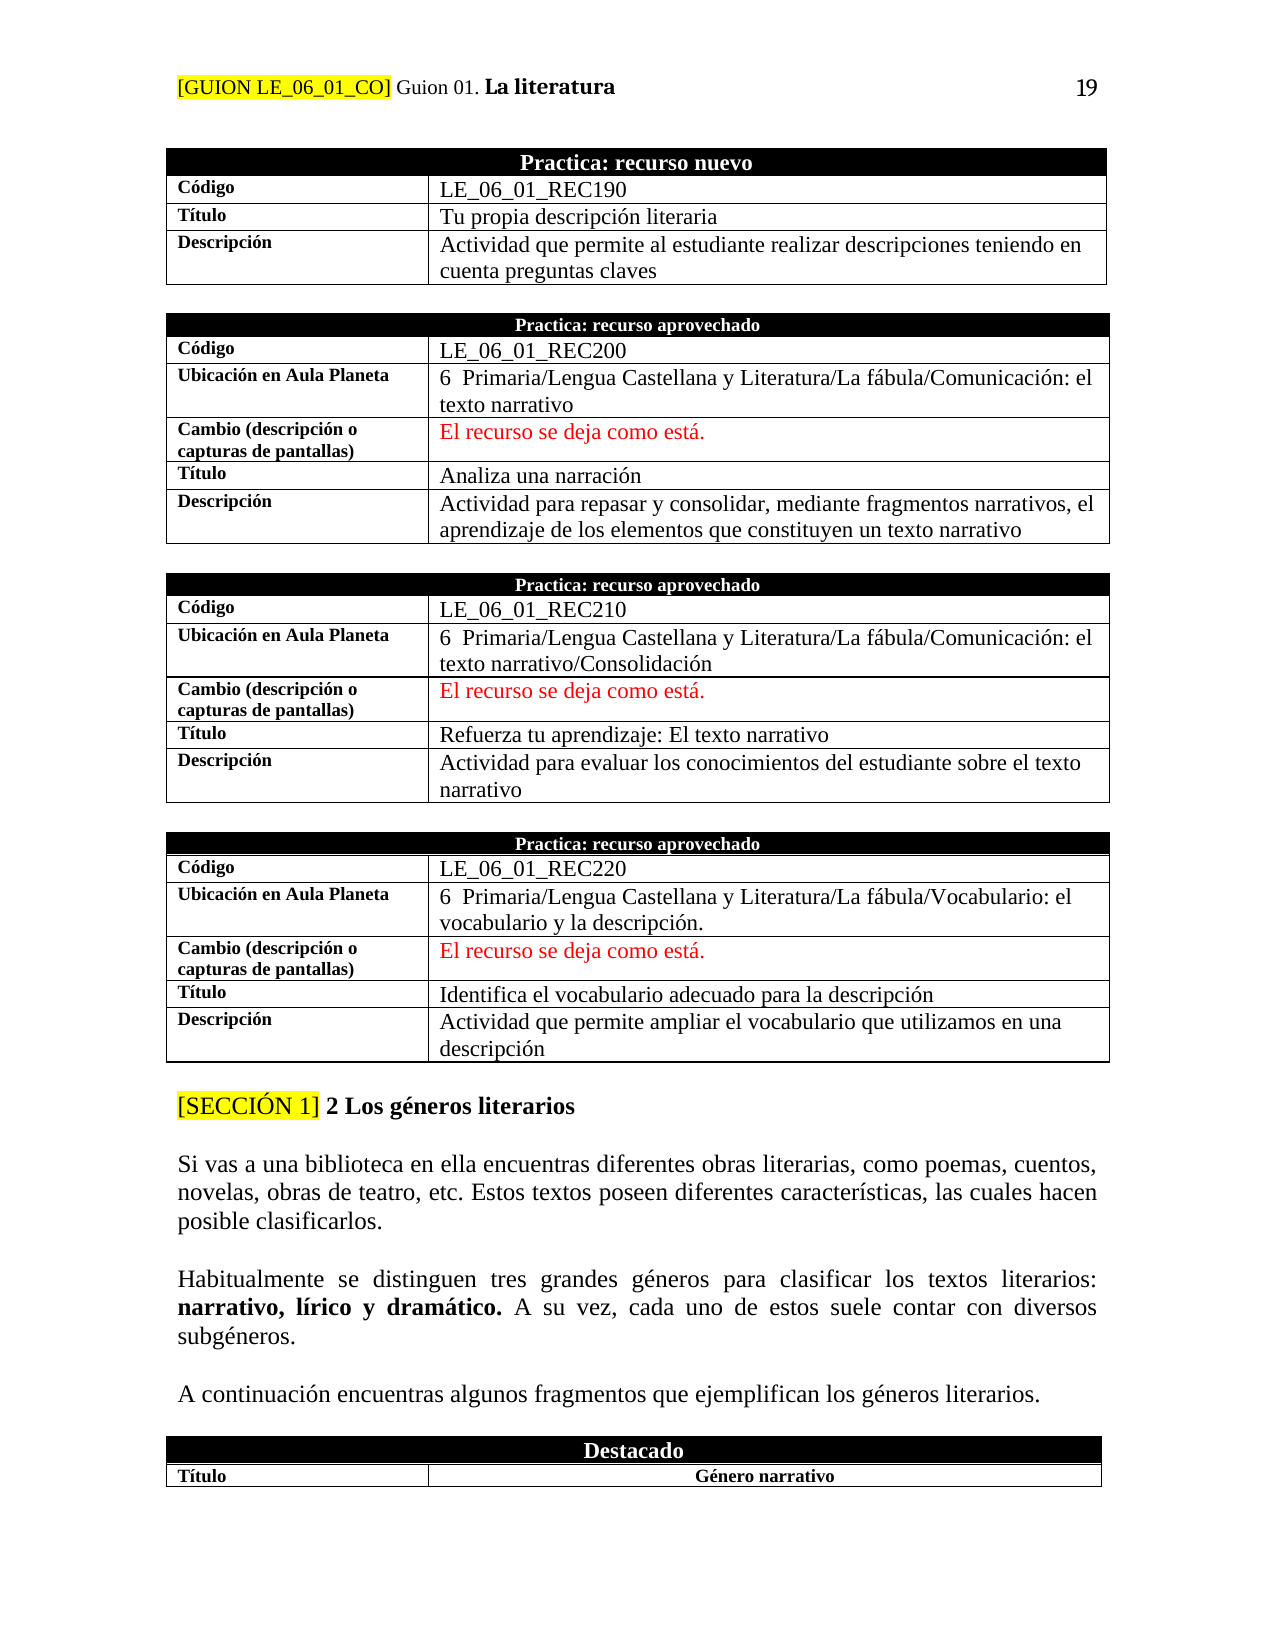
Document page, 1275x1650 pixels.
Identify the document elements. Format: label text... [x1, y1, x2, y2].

table_cell LE_06_01_REC190 [429, 176, 1106, 202]
table_cell Tu propia descripción literaria [429, 204, 1106, 230]
table_cell Actividad que permite al estudiante realizar descripciones teniendo en cuenta preguntas claves [429, 231, 1106, 283]
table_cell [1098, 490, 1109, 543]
table_cell Título [167, 462, 428, 489]
table_cell Título [167, 981, 428, 1007]
table_cell Código [167, 176, 428, 202]
table_header Practica: recurso aprovechado [167, 314, 1109, 336]
table_cell Descripción [167, 231, 428, 283]
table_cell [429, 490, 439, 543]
table_cell Refuerza tu aprendizaje: El texto narrativo [429, 722, 1109, 748]
text A continuación encuentras algunos fragmentos que ejemplifican los géneros literarios. [177, 1379, 1098, 1407]
table_cell El recurso se deja como está. [429, 678, 1109, 721]
table_cell El recurso se deja como está. [429, 937, 1109, 980]
table_cell Descripción [167, 1008, 428, 1061]
table_cell Cambio (descripción o capturas de pantallas) [167, 937, 428, 980]
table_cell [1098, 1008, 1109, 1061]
table_cell LE_06_01_REC210 [429, 596, 1109, 623]
table_cell Ubicación en Aula Planeta [167, 364, 428, 417]
table_cell Ubicación en Aula Planeta [167, 624, 428, 676]
table_cell Título [167, 722, 428, 748]
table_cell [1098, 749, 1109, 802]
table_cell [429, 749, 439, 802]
table_header Practica: recurso aprovechado [167, 574, 1109, 595]
table_cell Género narrativo [429, 1465, 1101, 1486]
table_cell Título [167, 204, 428, 230]
table_cell 6 Primaria/Lengua Castellana y Literatura/La fábula/Vocabulario: el vocabulario y la descripción. [429, 883, 1109, 936]
table_cell Descripción [167, 749, 428, 802]
table_cell El recurso se deja como está. [429, 418, 1109, 461]
table_cell Descripción [167, 490, 428, 543]
text Habitualmente se distinguen tres grandes géneros para clasificar los textos literarios: narrativo, lírico y dramático. A su vez, cada uno de estos suele contar con diversos subgéneros. [177, 1264, 1098, 1350]
table_header Practica: recurso aprovechado [167, 833, 1109, 854]
table_header Destacado [167, 1437, 1101, 1463]
table_cell Código [167, 596, 428, 623]
table_cell Título [167, 1465, 428, 1486]
table_cell Código [167, 337, 428, 363]
table_cell LE_06_01_REC220 [429, 856, 1109, 882]
table_cell 6 Primaria/Lengua Castellana y Literatura/La fábula/Comunicación: el texto narrativo/Consolidación [429, 624, 1109, 676]
table_header Practica: recurso nuevo [167, 149, 1106, 175]
table_cell LE_06_01_REC200 [429, 337, 1109, 363]
table_cell Código [167, 856, 428, 882]
table_cell Ubicación en Aula Planeta [167, 883, 428, 936]
text Si vas a una biblioteca en ella encuentras diferentes obras literarias, como poemas, cuentos, novelas, obras de teatro, etc. Estos textos poseen diferentes características, las cuales hacen posible clasificarlos. [177, 1149, 1098, 1235]
table_cell Cambio (descripción o capturas de pantallas) [167, 418, 428, 461]
text [SECCIÓN 1] 2 Los géneros literarios [319, 1091, 1098, 1120]
table_cell Analiza una narración [429, 462, 1109, 489]
table_cell Identifica el vocabulario adecuado para la descripción [429, 981, 1109, 1007]
table_cell Cambio (descripción o capturas de pantallas) [167, 678, 428, 721]
table_cell 6 Primaria/Lengua Castellana y Literatura/La fábula/Comunicación: el texto narrativo [429, 364, 1109, 417]
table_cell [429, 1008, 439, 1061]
